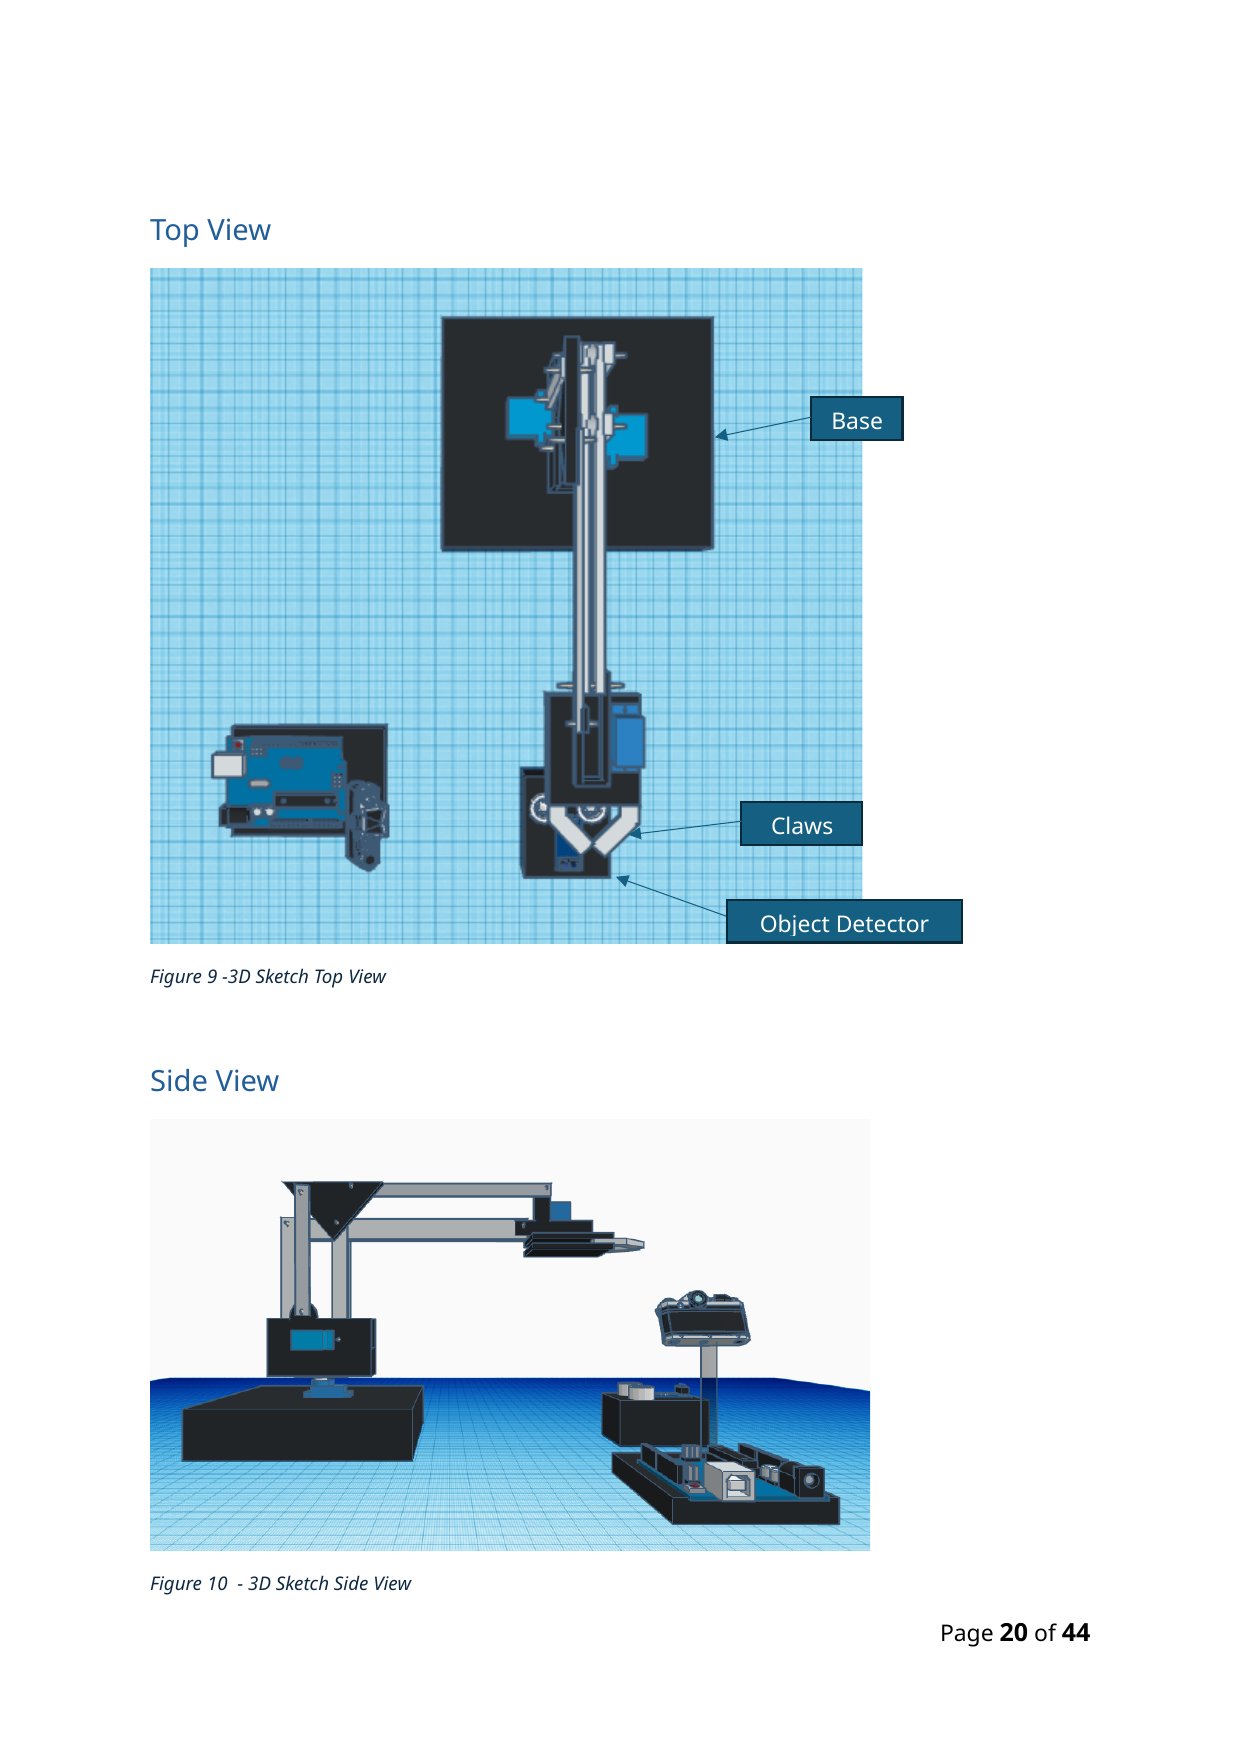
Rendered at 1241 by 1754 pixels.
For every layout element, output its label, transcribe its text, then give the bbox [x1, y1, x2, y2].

text Side View [150, 1060, 1090, 1099]
picture [150, 268, 863, 944]
text Top View [150, 209, 1090, 249]
text Figure 9 -3D Sketch Top View [150, 963, 1090, 989]
picture [150, 1119, 871, 1551]
text Figure 10 - 3D Sketch Side View [150, 1570, 1090, 1595]
